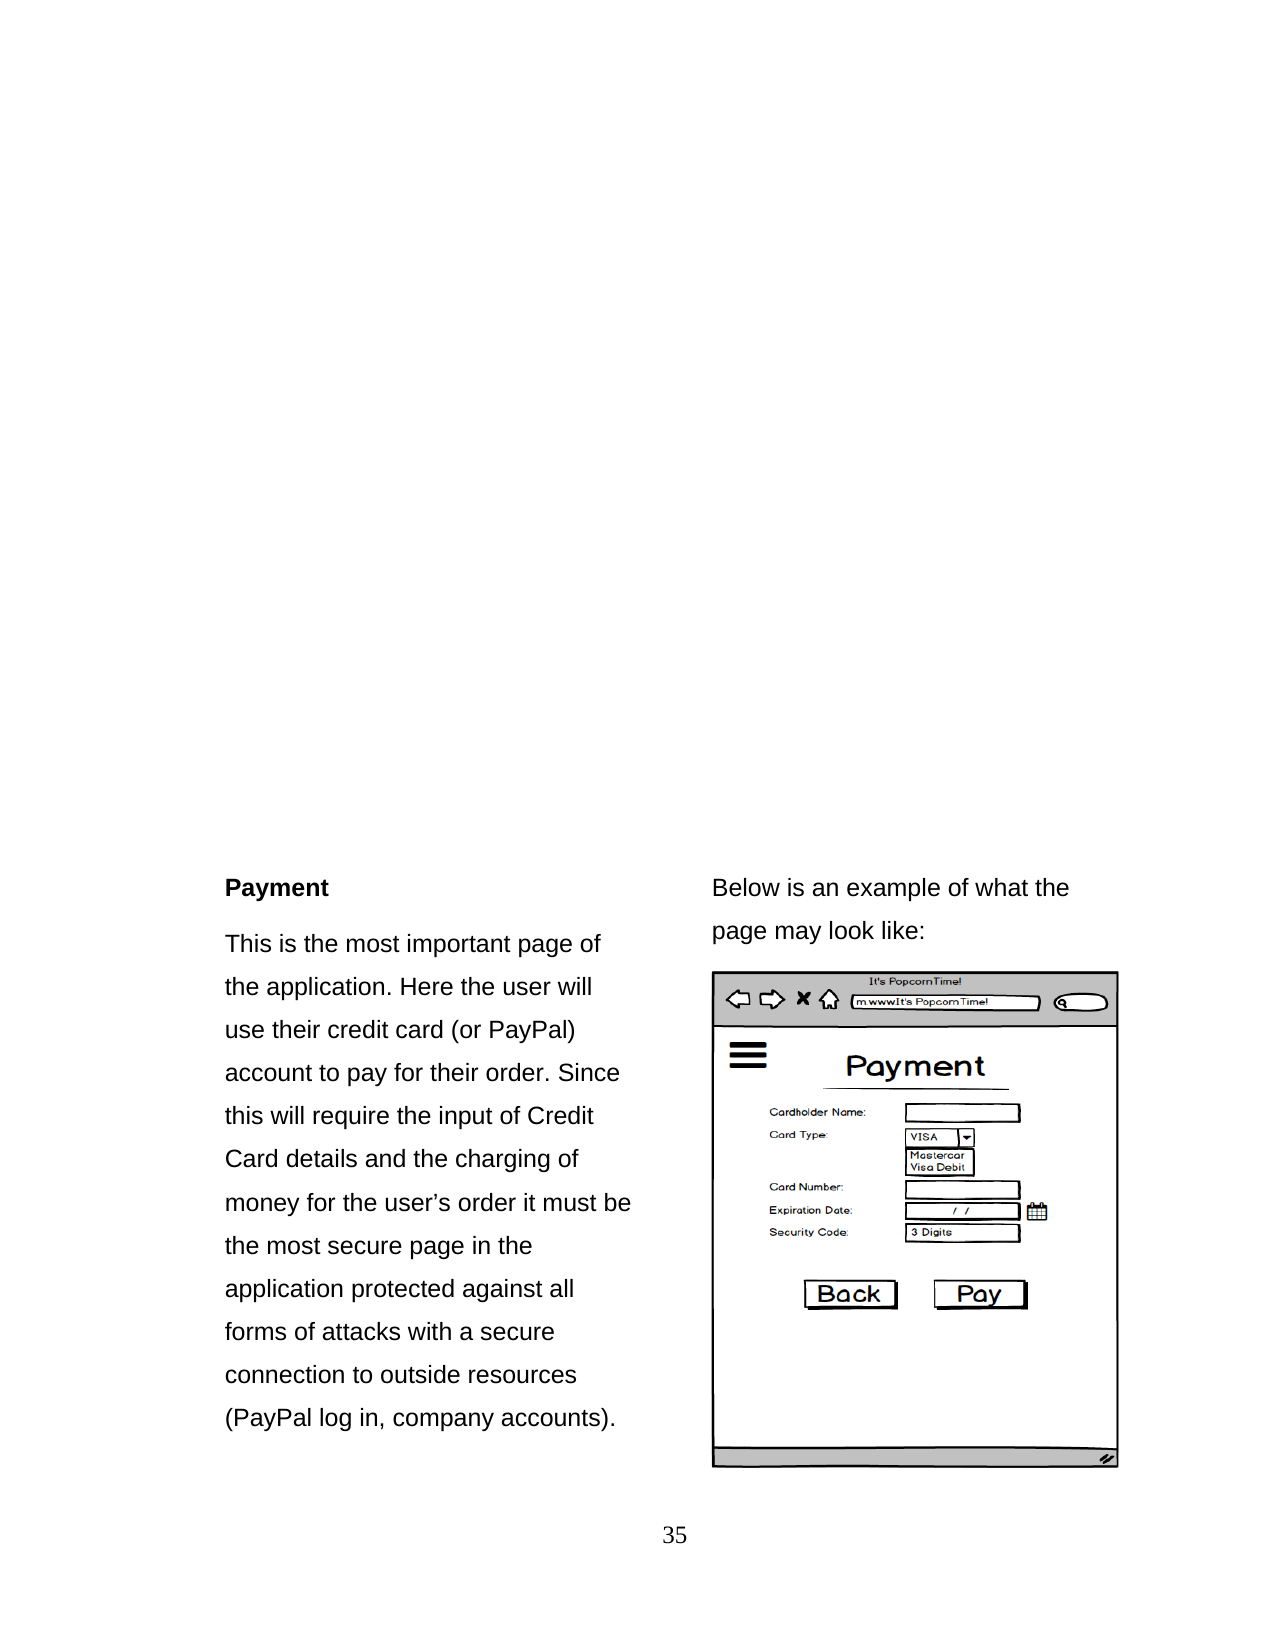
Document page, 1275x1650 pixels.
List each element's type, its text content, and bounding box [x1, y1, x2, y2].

text This is the most important page of the application. Here the user will use their credit card (or PayPal) account to pay for their order. Since this will require the input of Credit Card details and the charging of money for the user’s order it must be the most secure page in the application protected against all forms of attacks with a secure connection to outside resources (PayPal log in, company accounts). Below is an example of what the page may look like: [712, 873, 1125, 945]
text This is the most important page of the application. Here the user will use their credit card (or PayPal) account to pay for their order. Since this will require the input of Credit Card details and the charging of money for the user’s order it must be the most secure page in the application protected against all forms of attacks with a secure connection to outside resources (PayPal log in, company accounts). Below is an example of what the page may look like: [224, 929, 638, 1432]
picture [711, 971, 1119, 1468]
text Payment [224, 873, 638, 902]
